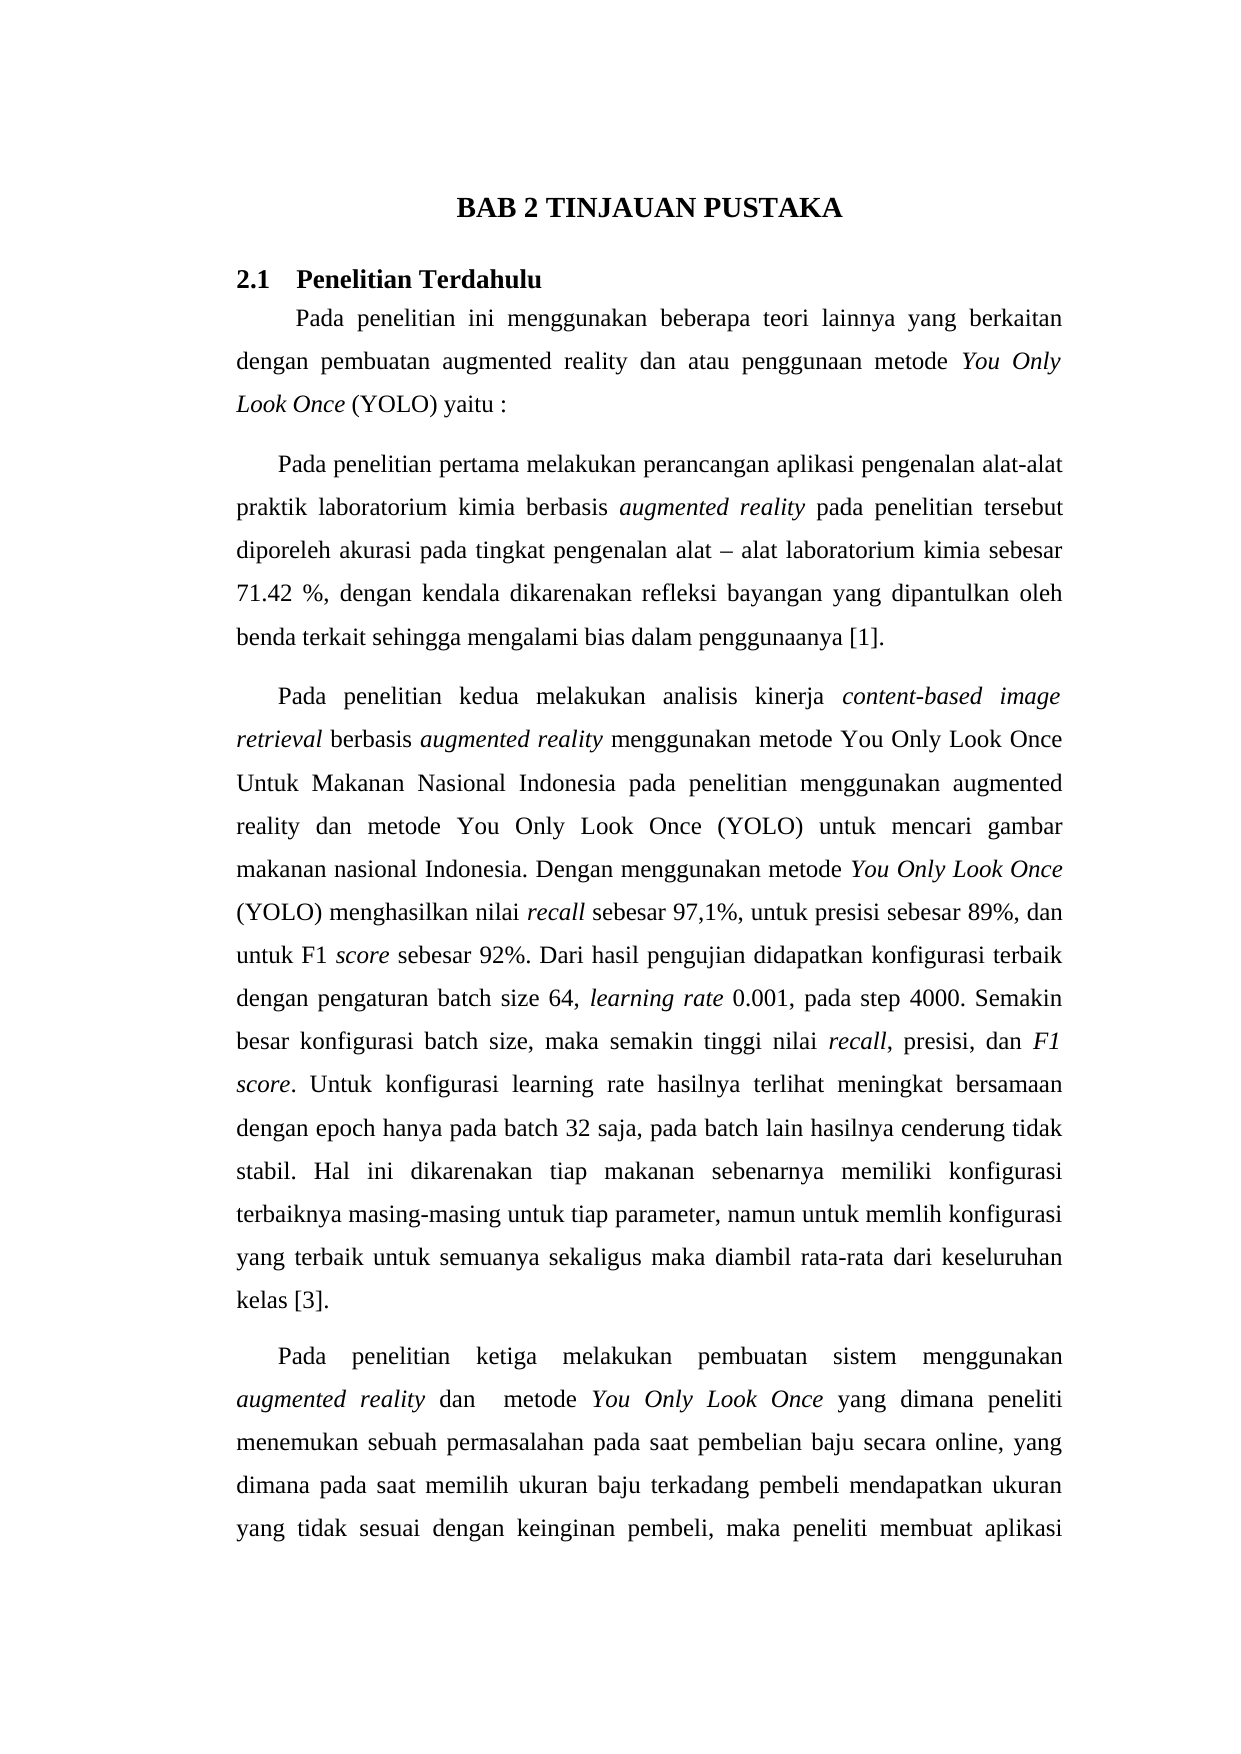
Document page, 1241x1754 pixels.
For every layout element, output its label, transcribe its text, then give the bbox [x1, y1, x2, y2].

text Pada penelitian ini menggunakan beberapa teori lainnya yang berkaitan dengan pembuatan augmented reality dan atau penggunaan metode You Only Look Once (YOLO) yaitu : [236, 303, 1063, 418]
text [236, 1341, 1063, 1542]
text Pada penelitian pertama melakukan perancangan aplikasi pengenalan alat-alat praktik laboratorium kimia berbasis augmented reality pada penelitian tersebut diporeleh akurasi pada tingkat pengenalan alat – alat laboratorium kimia sebesar 71.42 %, dengan kendala dikarenakan refleksi bayangan yang dipantulkan oleh benda terkait sehingga mengalami bias dalam penggunaanya [236, 449, 1063, 650]
text Pada penelitian kedua melakukan analisis kinerja content-based image retrieval berbasis augmented reality menggunakan metode You Only Look Once Untuk Makanan Nasional Indonesia pada penelitian menggunakan augmented reality dan metode You Only Look Once (YOLO) untuk mencari gambar makanan nasional Indonesia. Dengan menggunakan metode You Only Look Once (YOLO) menghasilkan nilai recall sebesar 97,1%, untuk presisi sebesar 89%, dan untuk F1 score sebesar 92%. Dari hasil pengujian didapatkan konfigurasi terbaik dengan pengaturan batch size 64, learning rate 0.001, pada step 4000. Semakin besar konfigurasi batch size, maka semakin tinggi nilai recall, presisi, dan F1 score. Untuk konfigurasi learning rate hasilnya terlihat meningkat bersamaan dengan epoch hanya pada batch 32 saja, pada batch lain hasilnya cenderung tidak stabil. Hal ini dikarenakan tiap makanan sebenarnya memiliki konfigurasi terbaiknya masing-masing untuk tiap parameter, namun untuk memlih konfigurasi yang terbaik untuk semuanya sekaligus maka diambil rata-rata dari keseluruhan kelas [236, 681, 1063, 1314]
subtitle BAB 2 TINJAUAN PUSTAKA [236, 190, 1063, 223]
subtitle Penelitian Terdahulu [236, 263, 1063, 294]
